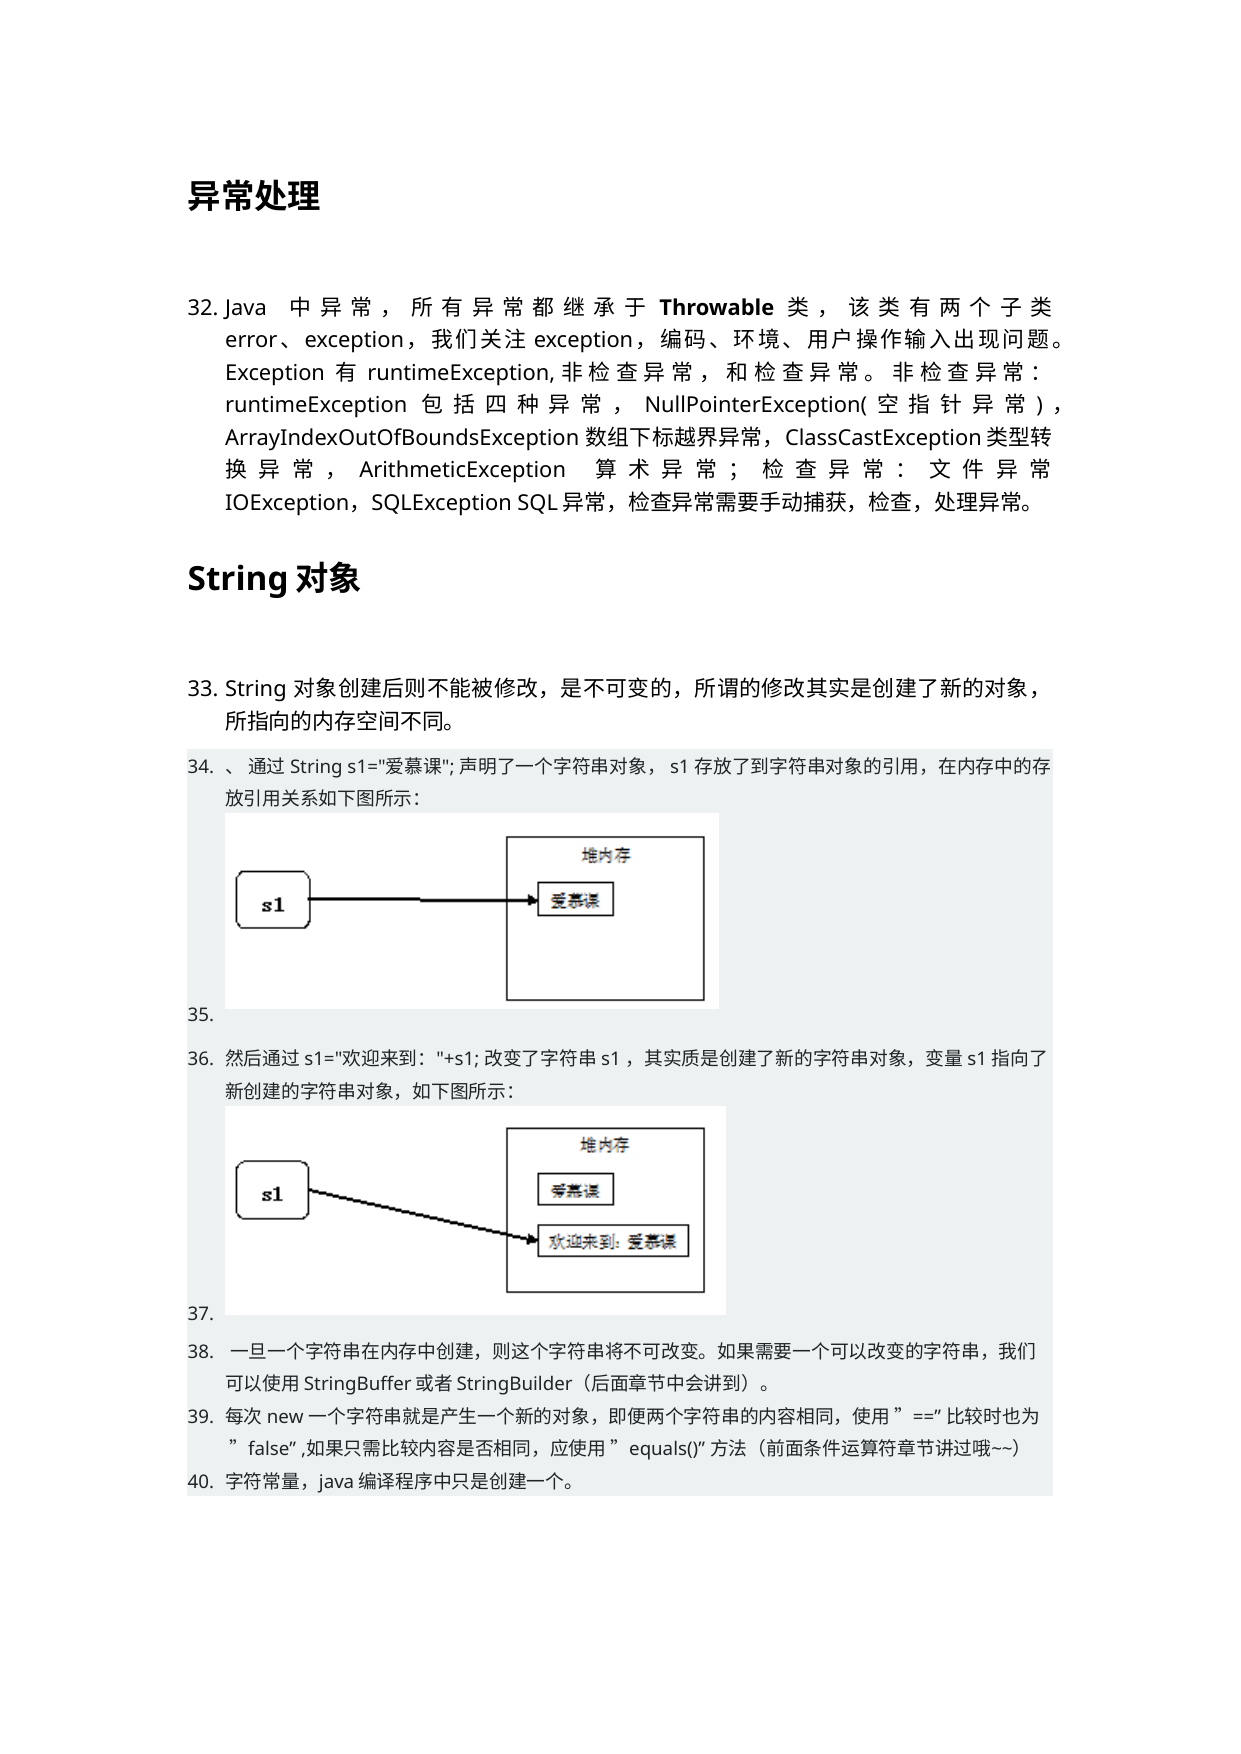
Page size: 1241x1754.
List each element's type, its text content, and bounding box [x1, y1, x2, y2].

list 、 通过 String s1="爱慕课"; 声明了一个字符串对象， s1 存放了到字符串对象的引用，在内存中的存放引用关系如下图所示： [187, 749, 1053, 814]
list 一旦一个字符串在内存中创建，则这个字符串将不可改变。如果需要一个可以改变的字符串，我们可以使用StringBuffer或者StringBuilder（后面章节中会讲到）。 [187, 1334, 1053, 1399]
list Java 中异常，所有异常都继承于Throwable类，该类有两个子类error、exception，我们关注exception，编码、环境、用户操作输入出现问题。Exception有runtimeException,非检查异常，和检查异常。非检查异常：runtimeException包括四种异常，NullPointerException(空指针异常)，ArrayIndexOutOfBoundsException 数组下标越界异常，ClassCastException类型转换异常，ArithmeticException 算术异常；检查异常：文件异常IOException，SQLException SQL异常，检查异常需要手动捕获，检查，处理异常。 [187, 289, 1053, 517]
subtitle String对象 [187, 544, 1053, 609]
picture [225, 813, 719, 1009]
list 字符常量，java编译程序中只是创建一个。 [187, 1464, 1053, 1496]
subtitle 异常处理 [187, 162, 1053, 227]
list 每次 new 一个字符串就是产生一个新的对象，即便两个字符串的内容相同，使用 ”==” 比较时也为 ”false” ,如果只需比较内容是否相同，应使用 ”equals()” 方法（前面条件运算符章节讲过哦~~） [187, 1399, 1053, 1464]
list String 对象创建后则不能被修改，是不可变的，所谓的修改其实是创建了新的对象，所指向的内存空间不同。 [187, 671, 1053, 736]
picture [225, 1106, 727, 1315]
list 然后通过 s1="欢迎来到："+s1; 改变了字符串 s1 ，其实质是创建了新的字符串对象，变量 s1 指向了新创建的字符串对象，如下图所示： [187, 1041, 1053, 1106]
